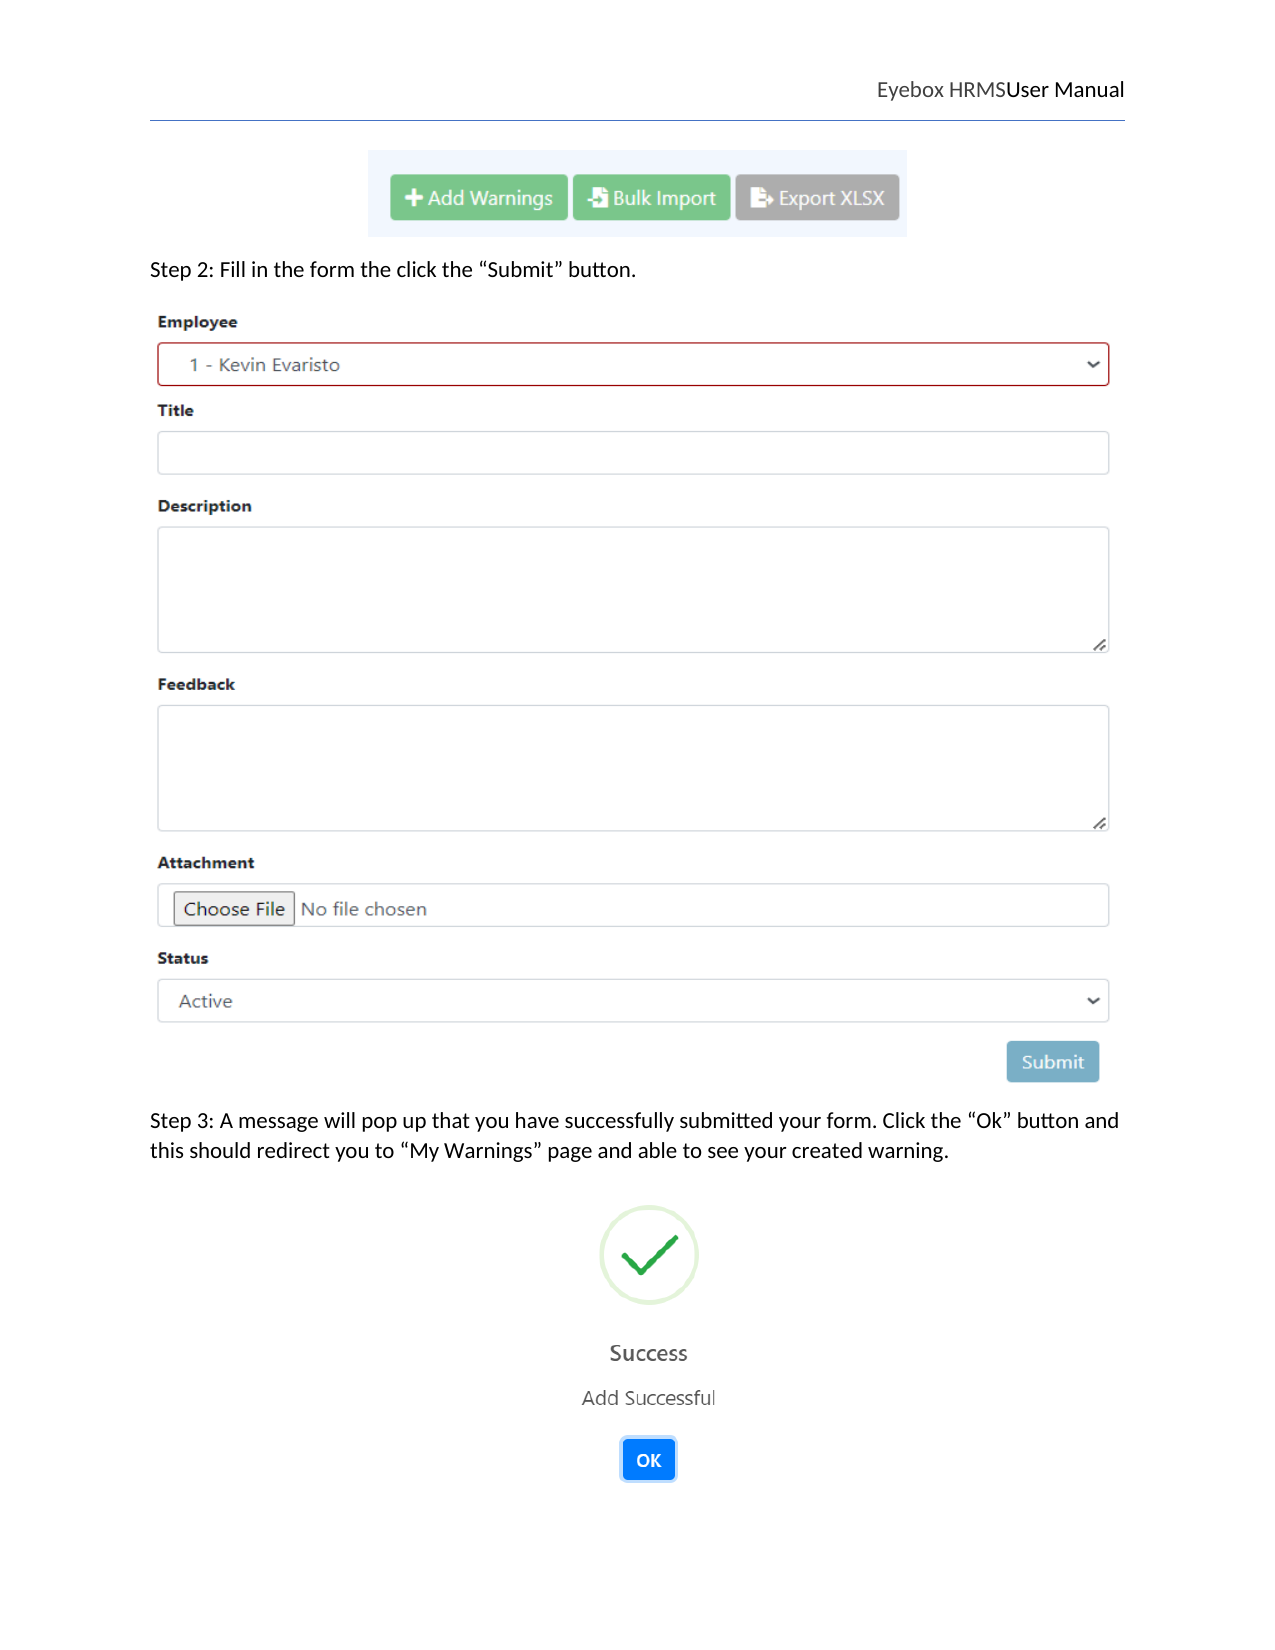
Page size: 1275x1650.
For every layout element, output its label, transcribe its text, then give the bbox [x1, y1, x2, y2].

text Step 2: Fill in the form the click the “Submit” button. [150, 255, 1125, 283]
picture [368, 150, 907, 237]
text Step 3: A message will pop up that you have successfully submitted your form. Click the “Ok” button and this should redirect you to “My Warnings” page and able to see your created warning. [150, 1106, 1125, 1164]
picture [150, 302, 1117, 1087]
picture [392, 1182, 883, 1490]
